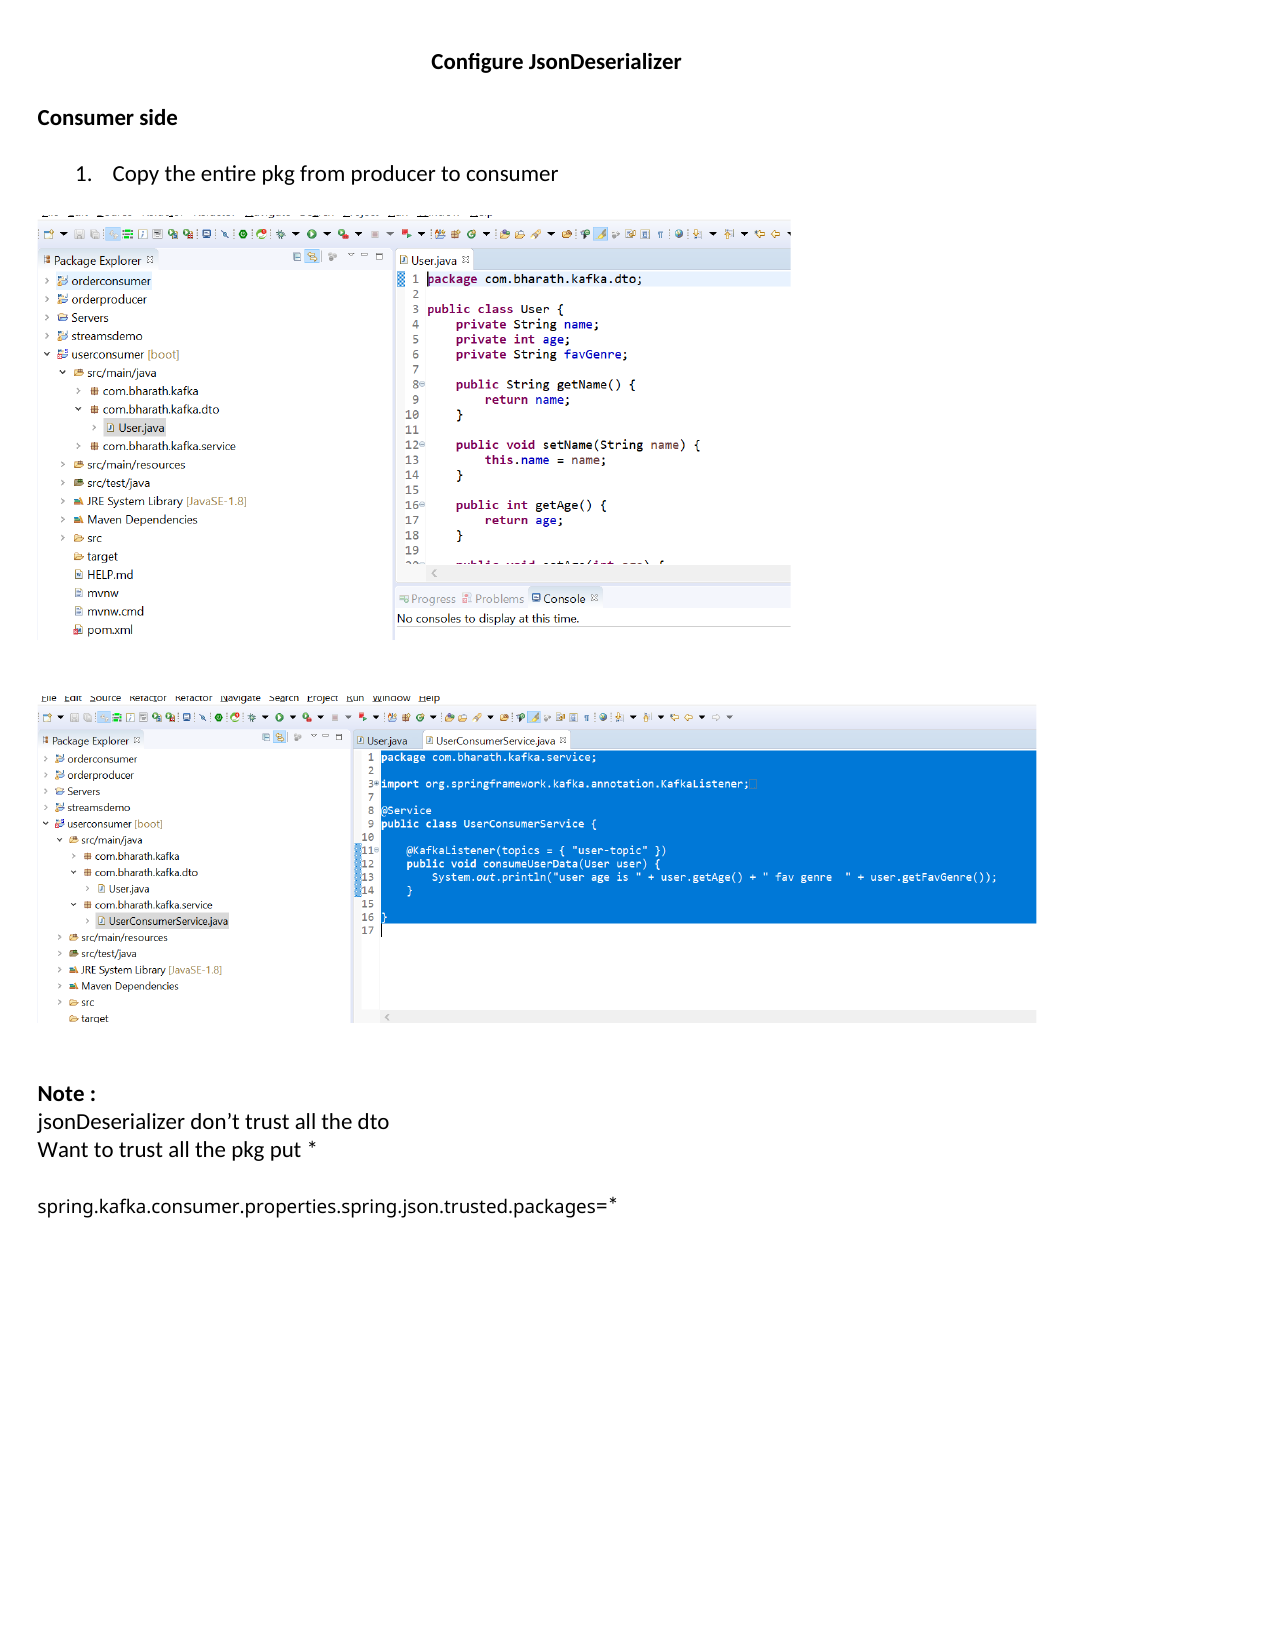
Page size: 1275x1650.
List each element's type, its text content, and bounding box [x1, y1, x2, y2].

list Copy the entire pkg from producer to consumer [75, 159, 1237, 187]
text Configure JsonDeserializer [431, 47, 1237, 75]
text Consumer side [37, 103, 1237, 131]
picture [37, 215, 791, 640]
text spring.kafka.consumer.properties.spring.json.trusted.packages=* [37, 1191, 1237, 1219]
text jsonDeserializer don’t trust all the dto [37, 1107, 1237, 1135]
text Note : [37, 1079, 1237, 1107]
picture [37, 696, 1037, 1023]
text Want to trust all the pkg put * [37, 1135, 1237, 1163]
